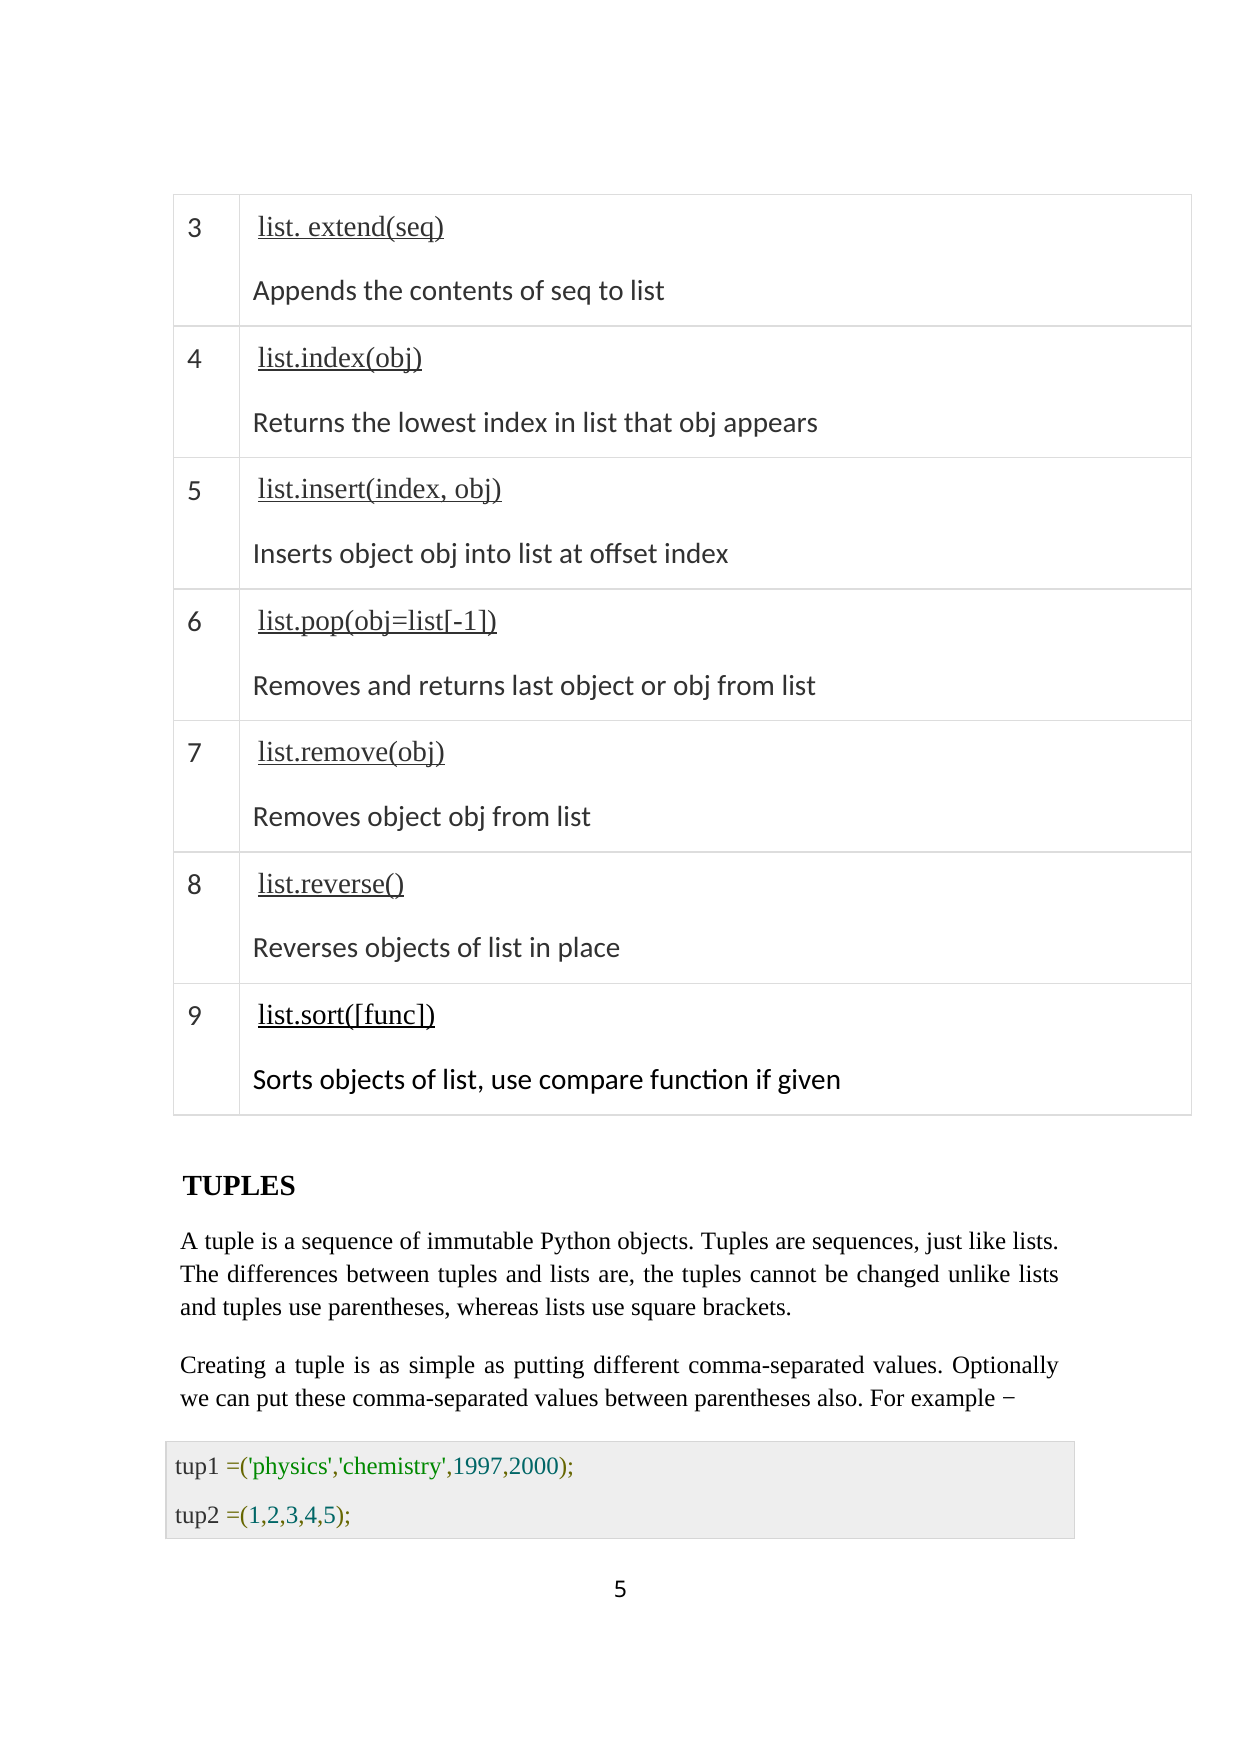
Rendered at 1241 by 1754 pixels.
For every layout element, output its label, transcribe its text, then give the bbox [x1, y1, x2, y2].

table_cell list. extend(seq) Appends the contents of seq to list [240, 195, 1191, 325]
table_cell 6 [174, 590, 239, 719]
table_cell list.insert(index, obj) Inserts object obj into list at offset index [240, 458, 1191, 588]
table_cell 8 [174, 853, 239, 982]
table_cell 7 [174, 721, 239, 851]
table_cell 3 [174, 195, 239, 325]
text TUPLES [175, 1168, 1065, 1202]
table_cell 9 [174, 984, 239, 1114]
text tup2 =(1,2,3,4,5); [167, 1491, 1074, 1538]
table_cell list.remove(obj) Removes object obj from list [240, 721, 1191, 851]
text Creating a tuple is as simple as putting different comma-separated values. Optionally we can put these comma-separated values between parentheses also. For example − [180, 1350, 1060, 1412]
table_cell 5 [174, 458, 239, 588]
table_cell list.pop(obj=list[-1]) Removes and returns last object or obj from list [240, 590, 1191, 719]
table_cell list.sort([func]) Sorts objects of list, use compare function if given [240, 984, 1191, 1114]
text A tuple is a sequence of immutable Python objects. Tuples are sequences, just like lists. The differences between tuples and lists are, the tuples cannot be changed unlike lists and tuples use parentheses, whereas lists use square brackets. [180, 1226, 1060, 1321]
table_cell list.reverse() Reverses objects of list in place [240, 853, 1191, 982]
table_cell 4 [174, 327, 239, 457]
table_cell list.index(obj) Returns the lowest index in list that obj appears [240, 327, 1191, 457]
text tup1 =('physics','chemistry',1997,2000); [167, 1442, 1074, 1479]
